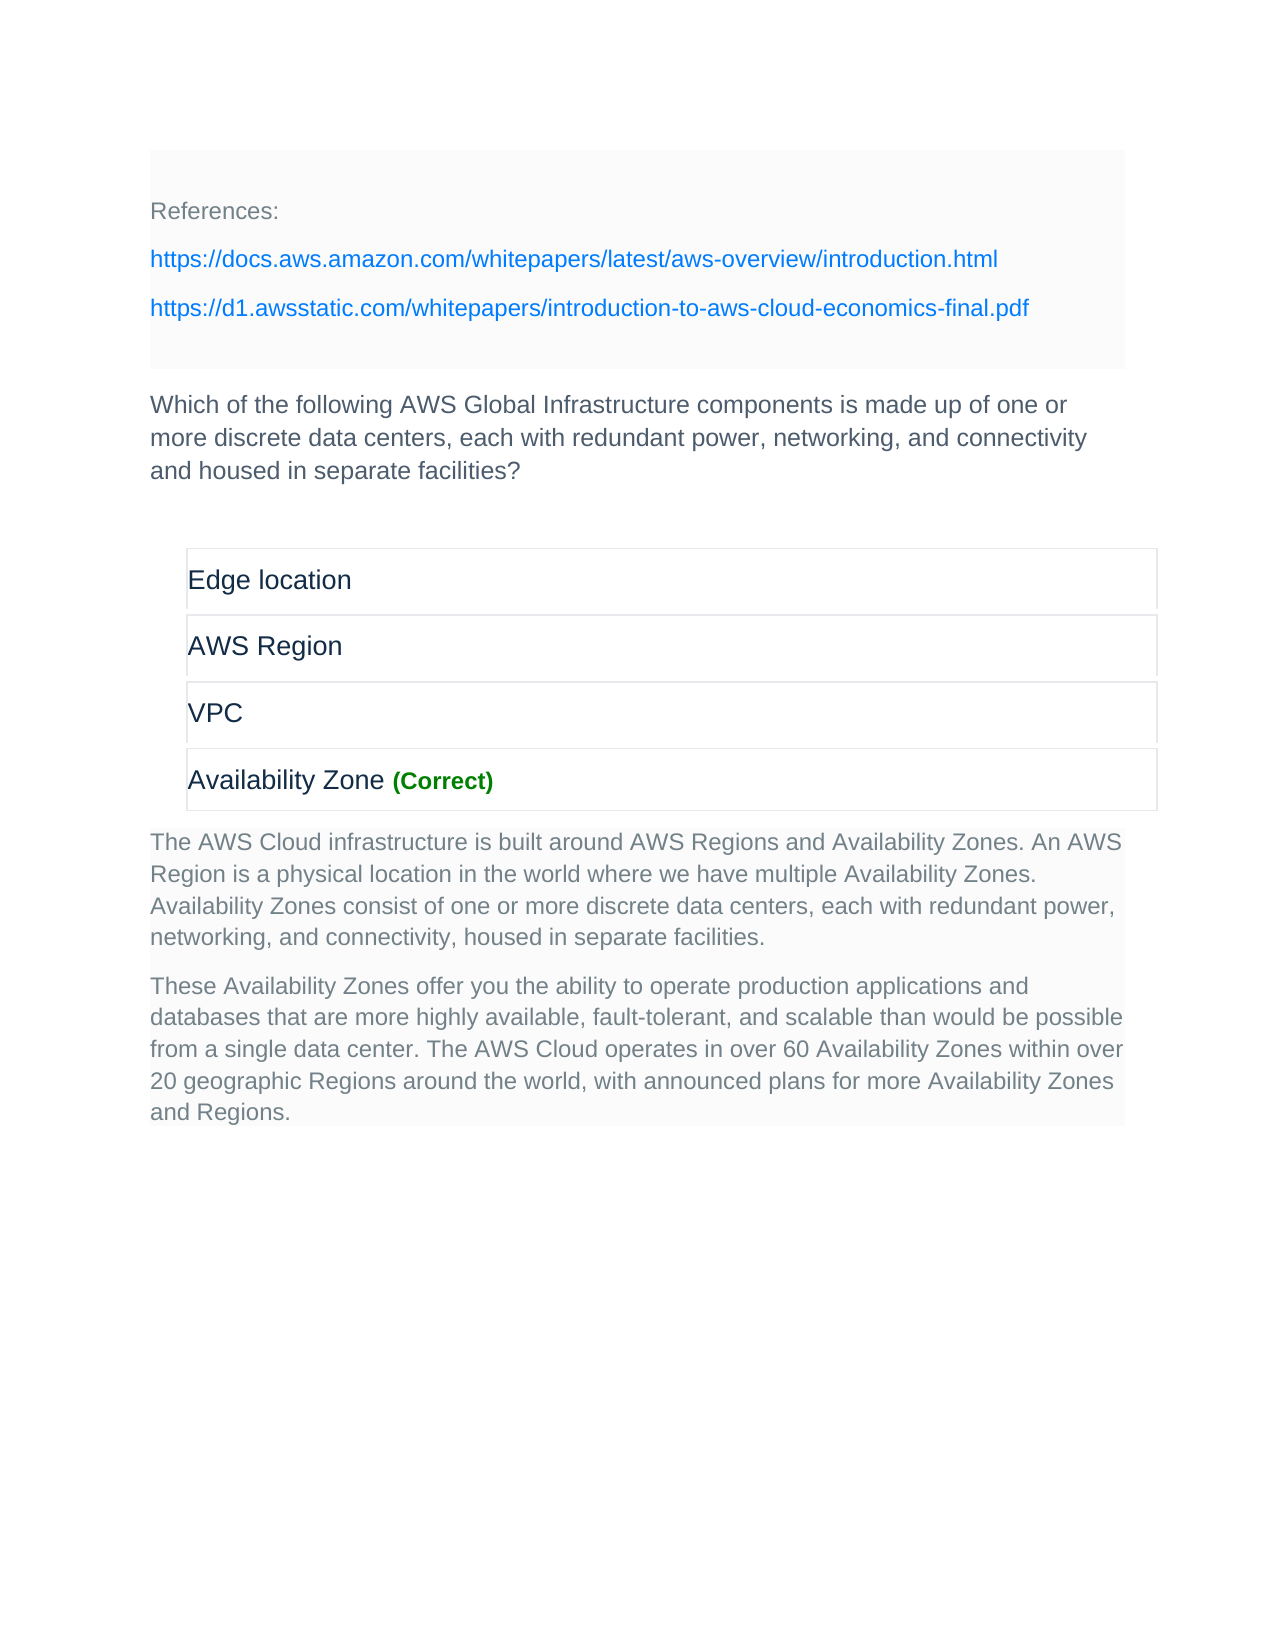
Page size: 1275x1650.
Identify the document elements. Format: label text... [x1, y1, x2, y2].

list VPC [188, 683, 1156, 743]
list Edge location [188, 549, 1156, 609]
list AWS Region [188, 616, 1156, 676]
text References: [150, 197, 1125, 224]
text https://docs.aws.amazon.com/whitepapers/latest/aws-overview/introduction.html [150, 245, 1125, 273]
text These Availability Zones offer you the ability to operate production applications and databases that are more highly available, fault-tolerant, and scalable than would be possible from a single data center. The AWS Cloud operates in over 60 Availability Zones within over 20 geographic Regions around the world, with announced plans for more Availability Zones and Regions. [150, 972, 1125, 1126]
text https://d1.awsstatic.com/whitepapers/introduction-to-aws-cloud-economics-final.pdf [150, 293, 1125, 321]
text The AWS Cloud infrastructure is built around AWS Regions and Availability Zones. An AWS Region is a physical location in the world where we have multiple Availability Zones. Availability Zones consist of one or more discrete data centers, each with redundant power, networking, and connectivity, housed in separate facilities. [150, 828, 1125, 951]
text Which of the following AWS Global Infrastructure components is made up of one or more discrete data centers, each with redundant power, networking, and connectivity and housed in separate facilities? [150, 390, 1125, 485]
list Availability Zone (Correct) [188, 749, 1156, 810]
